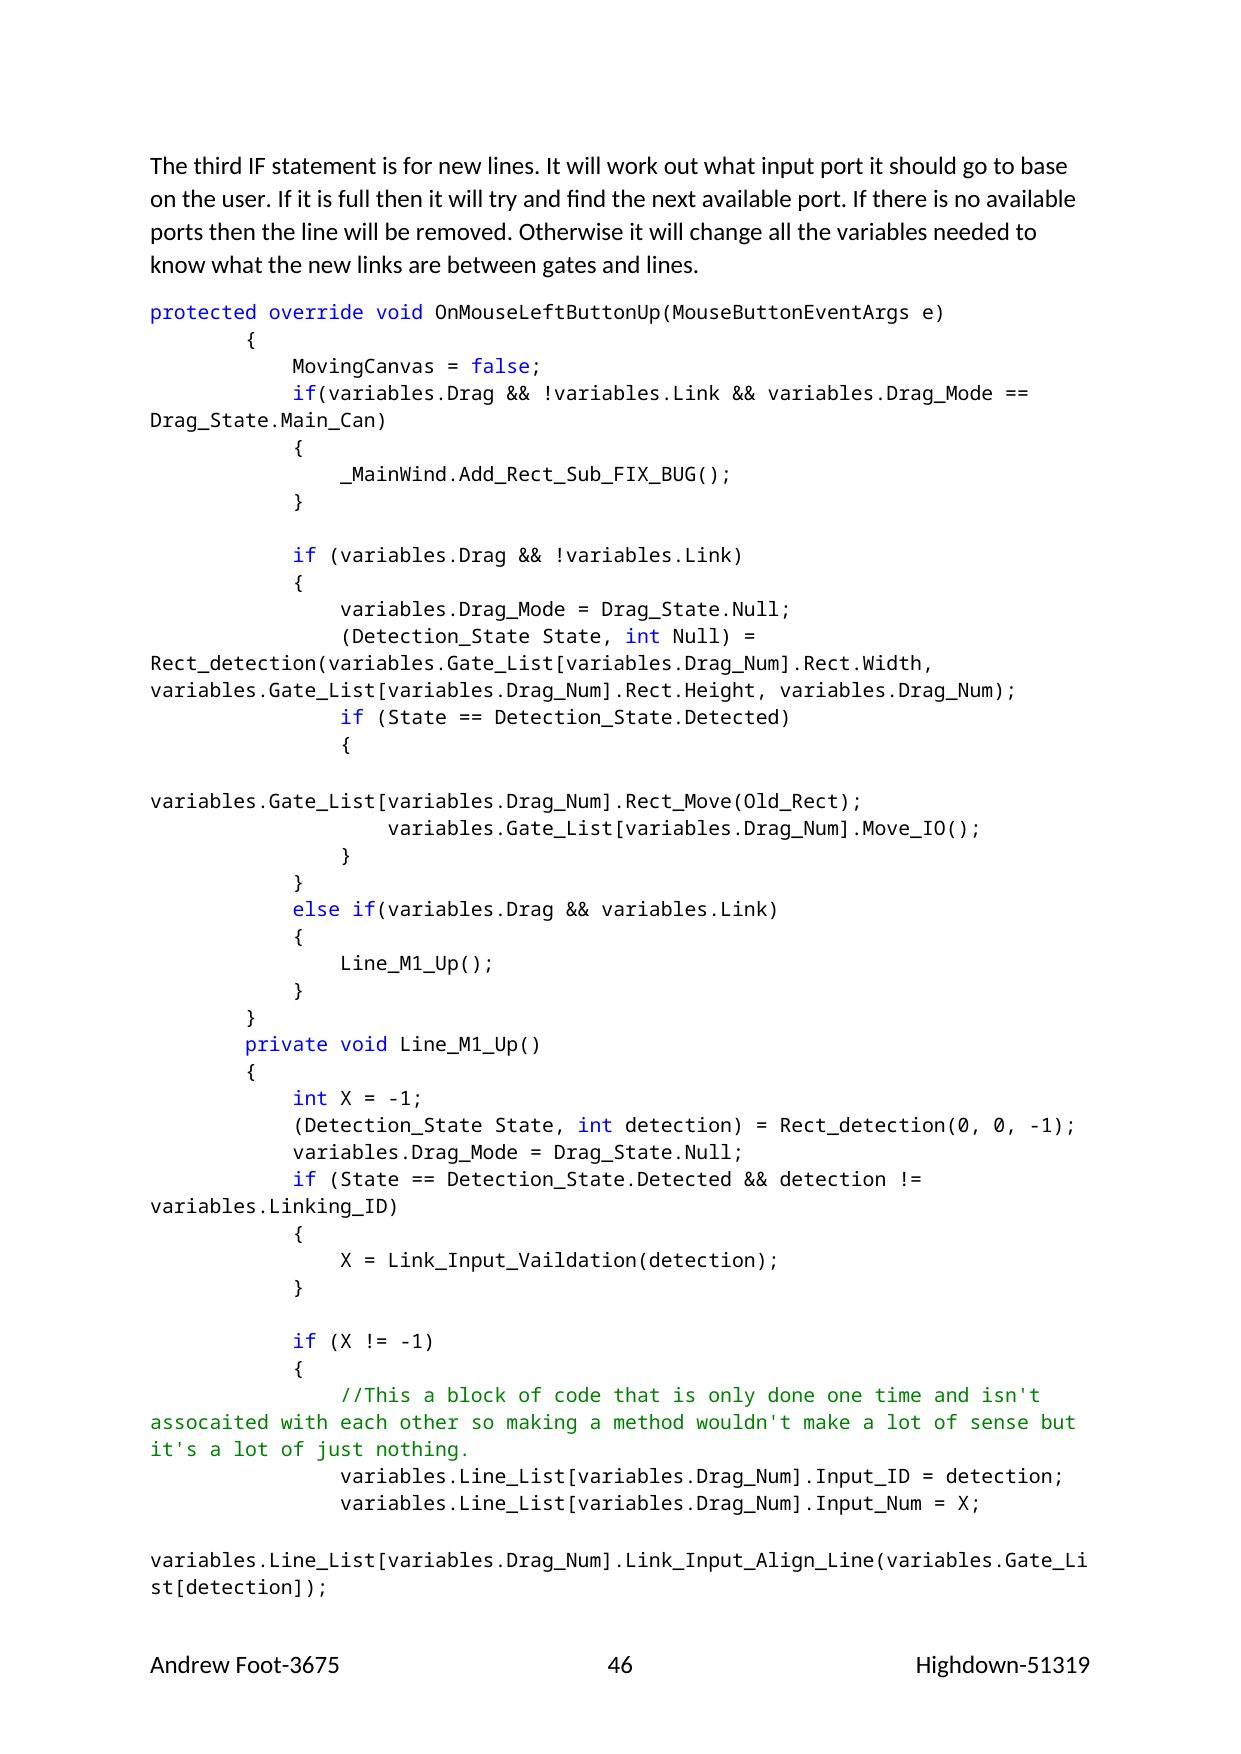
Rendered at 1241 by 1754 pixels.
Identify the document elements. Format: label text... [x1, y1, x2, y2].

text { [150, 1057, 1090, 1084]
text X = Link_Input_Vaildation(detection); [150, 1246, 1090, 1273]
text variables.Gate_List[variables.Drag_Num].Rect_Move(Old_Rect); [150, 757, 1090, 814]
text _MainWind.Add_Rect_Sub_FIX_BUG(); [150, 460, 1090, 487]
text private void Line_M1_Up() [150, 1030, 1090, 1057]
text (Detection_State State, int detection) = Rect_detection(0, 0, -1); [150, 1111, 1090, 1138]
text variables.Line_List[variables.Drag_Num].Input_ID = detection; [150, 1462, 1090, 1489]
text The third IF statement is for new lines. It will work out what input port it should go to base on the user. If it is full then it will try and find the next available port. If there is no available ports then the line will be removed. Otherwise it will change all the variables needed to know what the new links are between gates and lines. [150, 150, 1090, 279]
text } [150, 487, 1090, 514]
text MovingCanvas = false; [150, 352, 1090, 379]
text //This a block of code that is only done one time and isn't assocaited with each other so making a method wouldn't make a lot of sense but it's a lot of just nothing. [150, 1381, 1090, 1462]
text { [150, 1219, 1090, 1246]
text variables.Drag_Mode = Drag_State.Null; [150, 1138, 1090, 1165]
text if (State == Detection_State.Detected) [150, 703, 1090, 730]
text protected override void OnMouseLeftButtonUp(MouseButtonEventArgs e) [150, 298, 1090, 325]
text } [150, 841, 1090, 868]
text { [150, 730, 1090, 757]
text } [150, 868, 1090, 895]
text { [150, 325, 1090, 352]
text variables.Gate_List[variables.Drag_Num].Move_IO(); [150, 814, 1090, 841]
text } [150, 1003, 1090, 1030]
text variables.Line_List[variables.Drag_Num].Link_Input_Align_Line(variables.Gate_List[detection]); [150, 1516, 1090, 1600]
text { [150, 1354, 1090, 1381]
text Line_M1_Up(); [150, 949, 1090, 976]
text else if(variables.Drag && variables.Link) [150, 895, 1090, 922]
text } [150, 976, 1090, 1003]
text { [150, 568, 1090, 595]
text if (State == Detection_State.Detected && detection != variables.Linking_ID) [150, 1165, 1090, 1219]
text } [150, 1273, 1090, 1300]
text if (X != -1) [150, 1327, 1090, 1354]
text variables.Drag_Mode = Drag_State.Null; [150, 595, 1090, 622]
text int X = -1; [150, 1084, 1090, 1111]
text variables.Line_List[variables.Drag_Num].Input_Num = X; [150, 1489, 1090, 1516]
text { [150, 433, 1090, 460]
text if(variables.Drag && !variables.Link && variables.Drag_Mode == Drag_State.Main_Can) [150, 379, 1090, 433]
text if (variables.Drag && !variables.Link) [150, 541, 1090, 568]
text (Detection_State State, int Null) = Rect_detection(variables.Gate_List[variables.Drag_Num].Rect.Width, variables.Gate_List[variables.Drag_Num].Rect.Height, variables.Drag_Num); [150, 622, 1090, 703]
text { [150, 922, 1090, 949]
